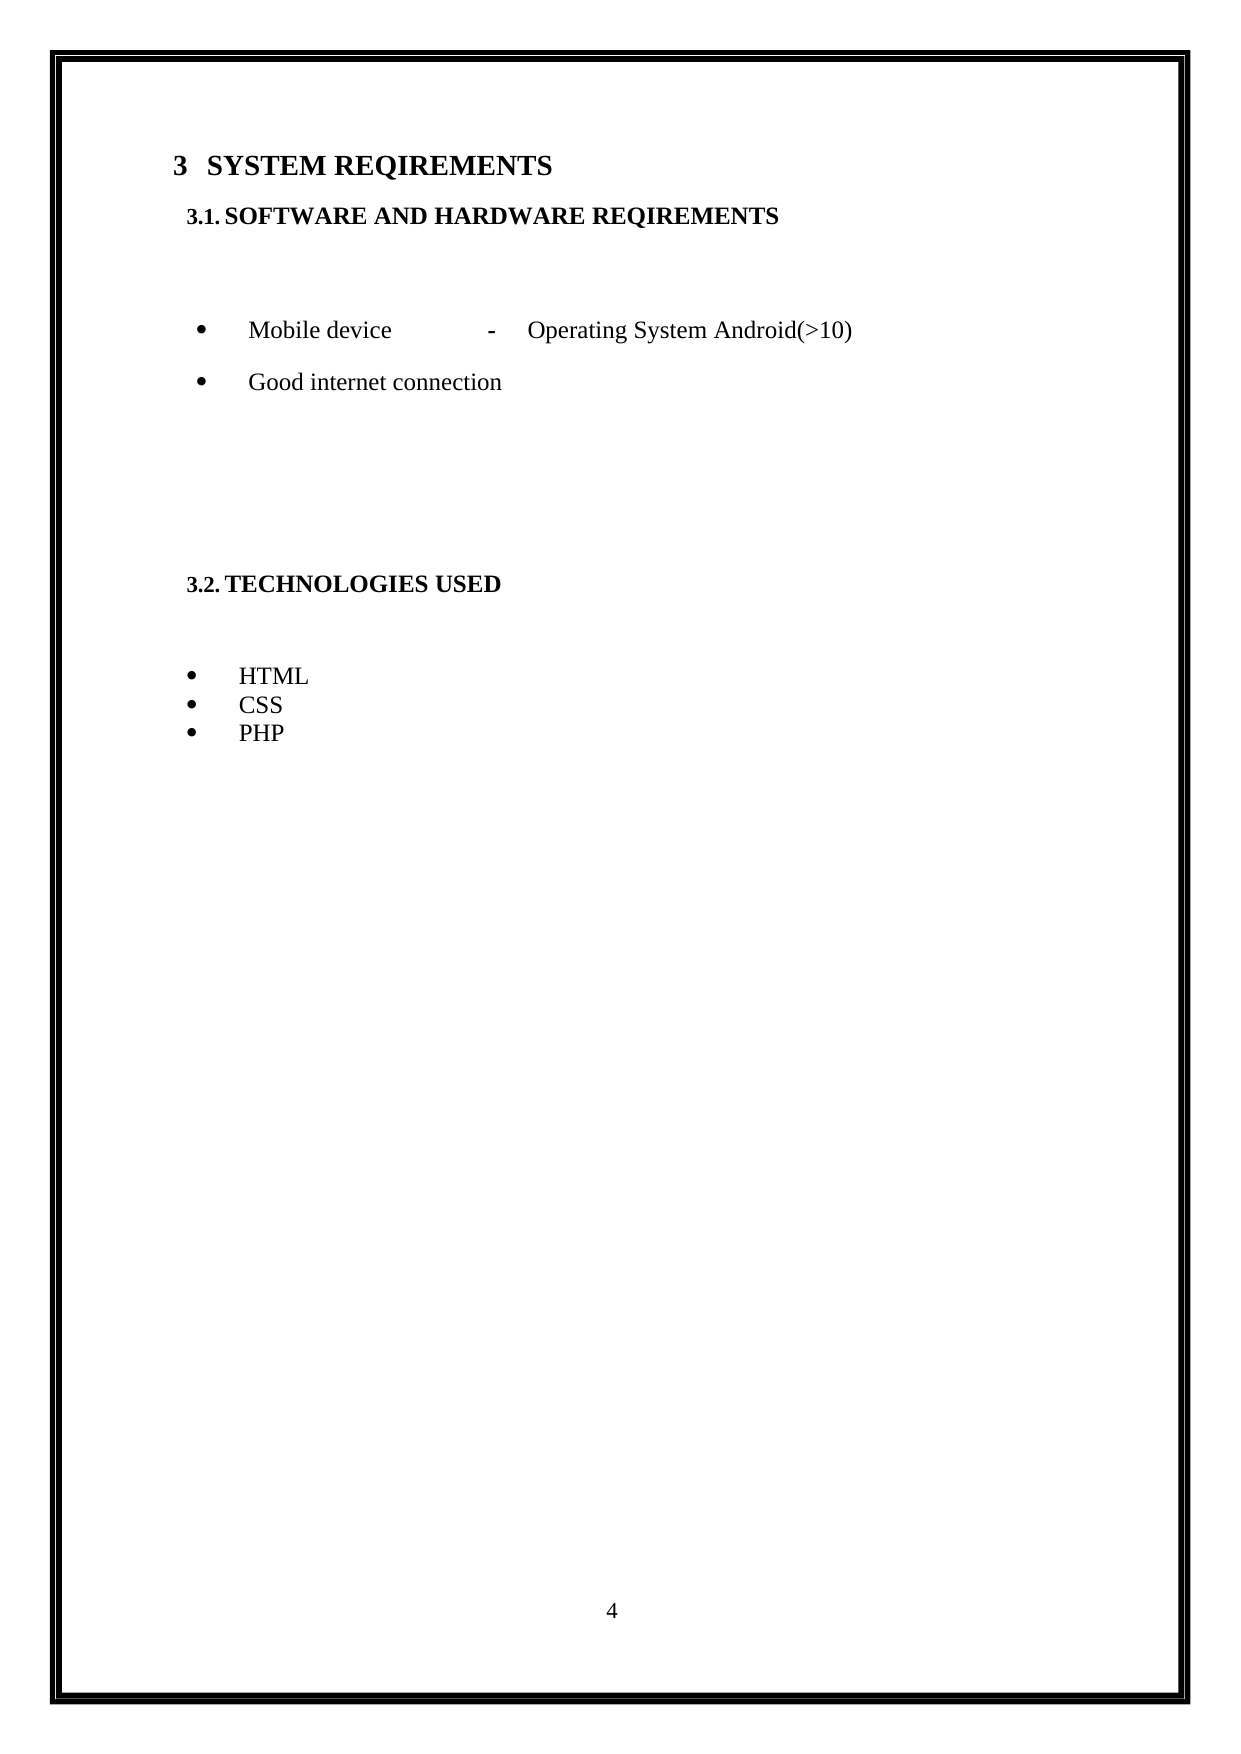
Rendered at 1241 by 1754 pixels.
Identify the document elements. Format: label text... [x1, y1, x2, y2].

subtitle TECHNOLOGIES USED [186, 569, 1111, 598]
list HTML [187, 661, 1111, 689]
subtitle SYSTEM REQIREMENTS [173, 148, 1111, 181]
list Good internet connection [197, 367, 1111, 395]
subtitle SOFTWARE AND HARDWARE REQIREMENTS [186, 201, 1111, 229]
list CSS [187, 690, 1111, 718]
list PHP [187, 718, 1111, 747]
list Mobile device - Operating System Android(>10) [197, 315, 1111, 344]
